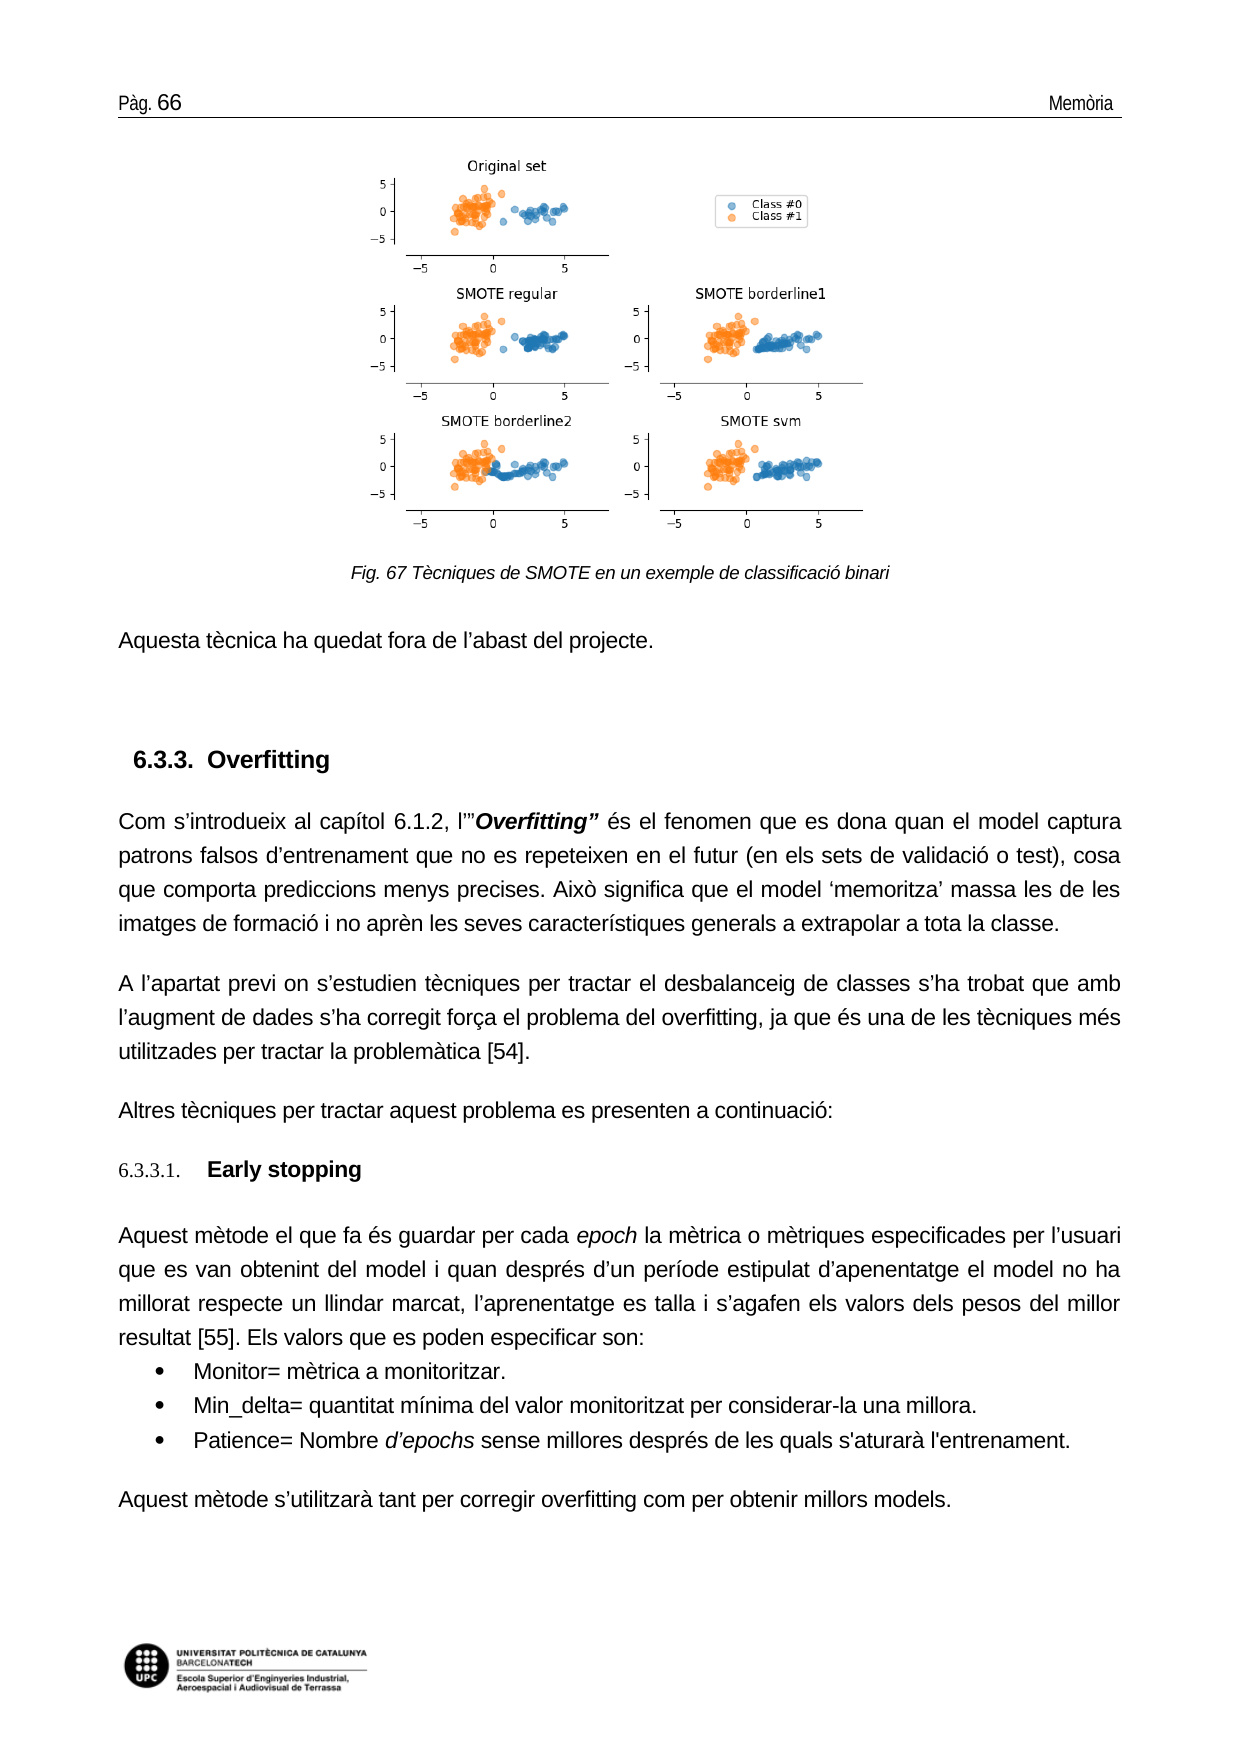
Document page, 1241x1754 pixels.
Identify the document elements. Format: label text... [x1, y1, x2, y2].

list Monitor= mètrica a monitoritzar. [156, 1358, 1122, 1384]
text Altres tècniques per tractar aquest problema es presenten a continuació: [118, 1097, 1122, 1123]
subtitle Early stopping [118, 1156, 1122, 1182]
subtitle Overfitting [133, 746, 1122, 774]
text Aquest mètode el que fa és guardar per cada epoch la mètrica o mètriques especificades per l’usuari que es van obtenint del model i quan després d’un període estipulat d’apenentatge el model no ha millorat respecte un llindar marcat, l’aprenentatge es talla i s’agafen els valors dels pesos del millor resultat [55]. Els valors que es poden especificar son: [118, 1222, 1122, 1350]
text Aquesta tècnica ha quedat fora de l’abast del projecte. [118, 627, 1122, 653]
text A l’apartat previ on s’estudien tècniques per tractar el desbalanceig de classes s’ha trobat que amb l’augment de dades s’ha corregit força el problema del overfitting, ja que és una de les tècniques més utilitzades per tractar la problemàtica [54]. [118, 969, 1122, 1064]
picture [357, 147, 883, 542]
text Aquest mètode s’utilitzarà tant per corregir overfitting com per obtenir millors models. [118, 1486, 1122, 1512]
list Min_delta= quantitat mínima del valor monitoritzat per considerar-la una millora. [156, 1392, 1122, 1419]
text Fig. 67 Tècniques de SMOTE en un exemple de classificació binari [118, 562, 1122, 583]
text Com s’introdueix al capítol 6.1.2, l’”Overfitting” és el fenomen que es dona quan el model captura patrons falsos d’entrenament que no es repeteixen en el futur (en els sets de validació o test), cosa que comporta prediccions menys precises. Això significa que el model ‘memoritza’ massa les de les imatges de formació i no aprèn les seves característiques generals a extrapolar a tota la classe. [118, 808, 1122, 937]
picture [118, 1634, 374, 1702]
list Patience= Nombre d’epochs sense millores després de les quals s'aturarà l'entrenament. [156, 1427, 1122, 1453]
